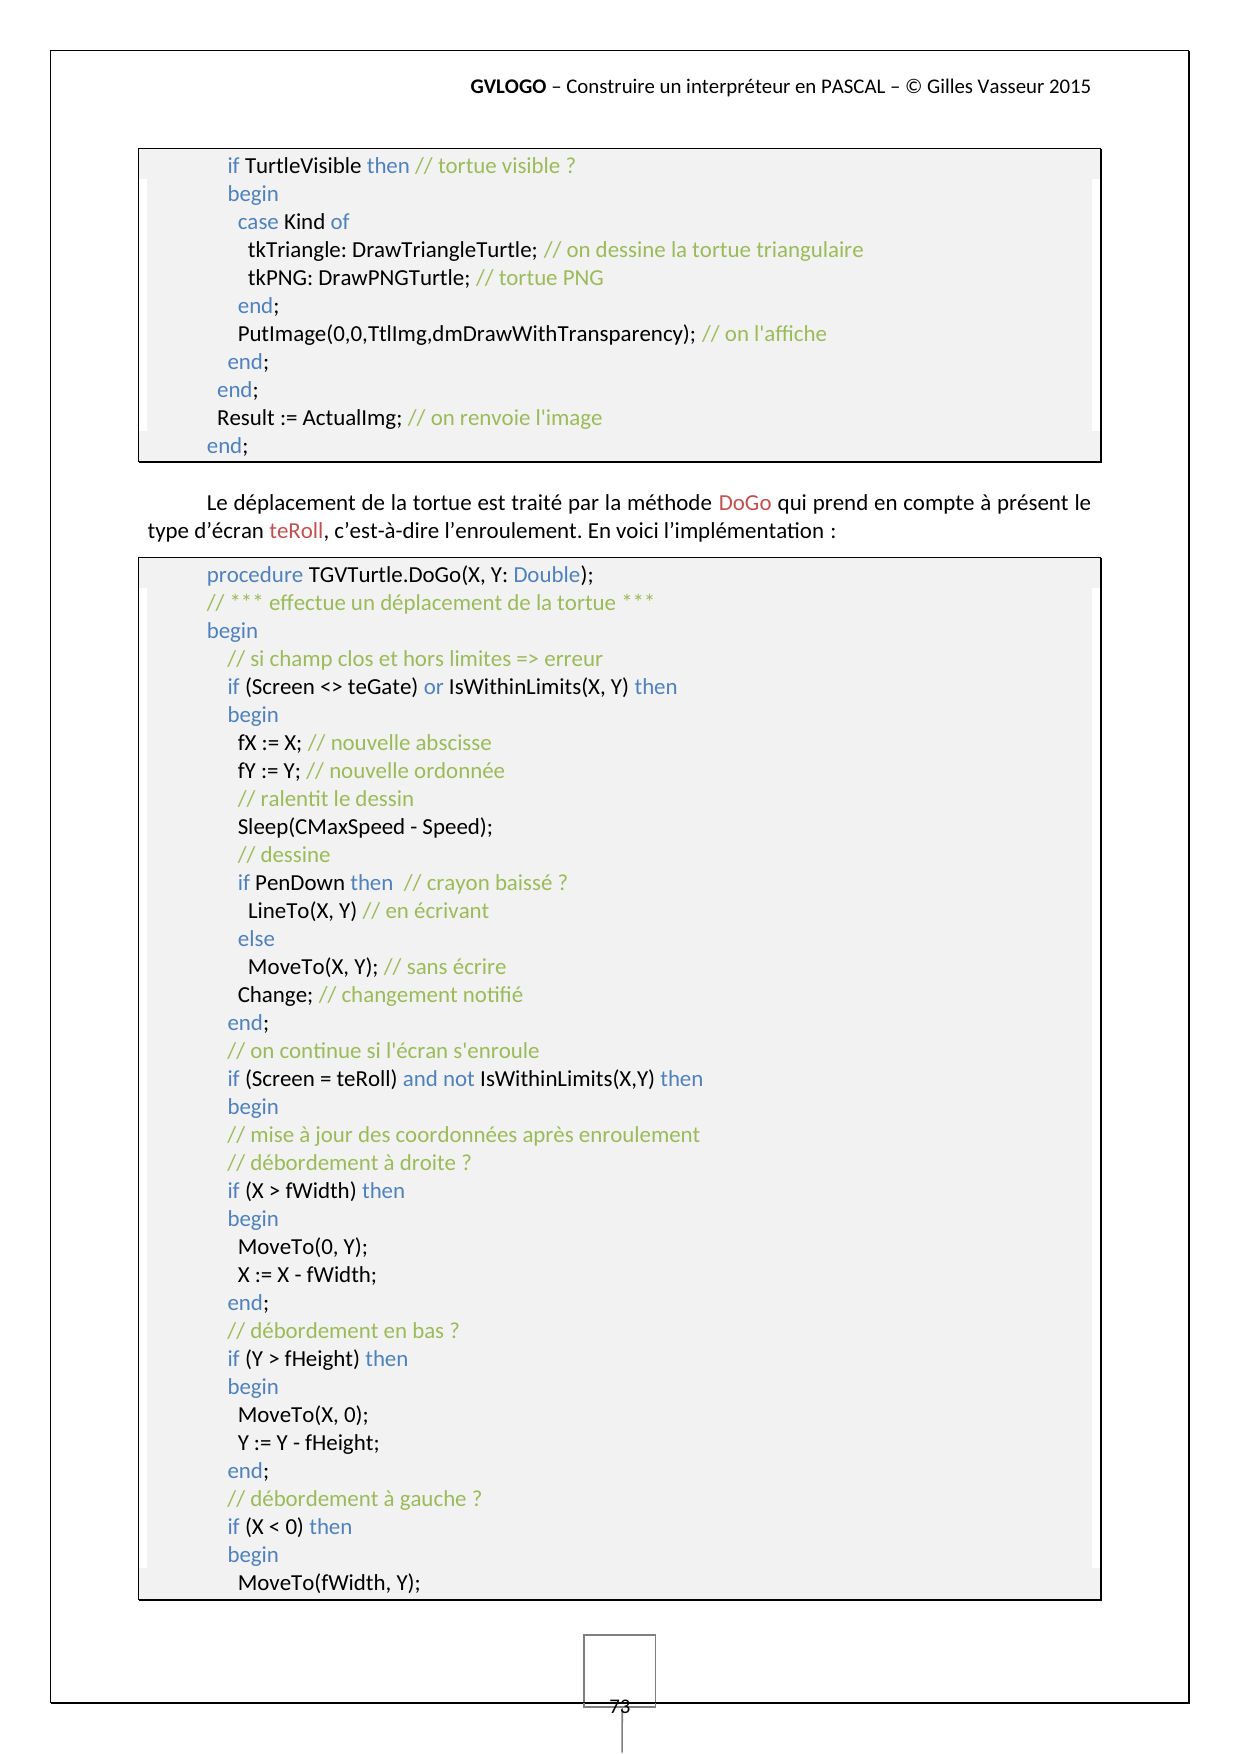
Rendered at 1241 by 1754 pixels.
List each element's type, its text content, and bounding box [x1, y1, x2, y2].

text // débordement à droite ? [147, 1148, 1092, 1176]
text MoveTo(fWidth, Y); [139, 1565, 1100, 1599]
text end; [147, 291, 1092, 319]
text case Kind of [147, 207, 1092, 235]
text if (X < 0) then [147, 1512, 1092, 1541]
text if (Y > fHeight) then [147, 1344, 1092, 1372]
text procedure TGVTurtle.DoGo(X, Y: Double); [139, 558, 1100, 588]
text Result := ActualImg; // on renvoie l'image [147, 403, 1092, 428]
text begin [147, 1204, 1092, 1232]
text // mise à jour des coordonnées après enroulement [147, 1120, 1092, 1148]
text X := X - fWidth; [147, 1260, 1092, 1288]
text fX := X; // nouvelle abscisse [147, 728, 1092, 756]
text MoveTo(X, 0); [147, 1400, 1092, 1428]
text tkTriangle: DrawTriangleTurtle; // on dessine la tortue triangulaire [147, 235, 1092, 263]
text begin [147, 700, 1092, 728]
text // *** effectue un déplacement de la tortue *** [147, 588, 1092, 616]
text if PenDown then // crayon baissé ? [147, 868, 1092, 896]
text // débordement en bas ? [147, 1316, 1092, 1344]
text MoveTo(X, Y); // sans écrire [147, 952, 1092, 980]
text end; [147, 1456, 1092, 1484]
text end; [147, 1288, 1092, 1316]
text tkPNG: DrawPNGTurtle; // tortue PNG [147, 263, 1092, 291]
text // si champ clos et hors limites => erreur [147, 644, 1092, 672]
text Change; // changement notifié [147, 980, 1092, 1008]
text LineTo(X, Y) // en écrivant [147, 896, 1092, 924]
text if (Screen <> teGate) or IsWithinLimits(X, Y) then [147, 672, 1092, 700]
text else [147, 924, 1092, 952]
text fY := Y; // nouvelle ordonnée [147, 756, 1092, 784]
text if (Screen = teRoll) and not IsWithinLimits(X,Y) then [147, 1064, 1092, 1092]
text // dessine [147, 840, 1092, 868]
text begin [147, 1372, 1092, 1400]
text if (X > fWidth) then [147, 1176, 1092, 1204]
text begin [147, 616, 1092, 644]
text end; [147, 1008, 1092, 1036]
text // on continue si l'écran s'enroule [147, 1036, 1092, 1064]
text end; [147, 375, 1092, 403]
text // ralentit le dessin [147, 784, 1092, 812]
text MoveTo(0, Y); [147, 1232, 1092, 1260]
text end; [139, 428, 1100, 461]
text begin [147, 1092, 1092, 1120]
text Y := Y - fHeight; [147, 1428, 1092, 1456]
text Sleep(CMaxSpeed - Speed); [147, 812, 1092, 840]
text PutImage(0,0,TtlImg,dmDrawWithTransparency); // on l'affiche [147, 319, 1092, 347]
text begin [147, 179, 1092, 207]
text // débordement à gauche ? [147, 1484, 1092, 1512]
text if TurtleVisible then // tortue visible ? [139, 149, 1100, 179]
text end; [147, 347, 1092, 375]
text begin [147, 1541, 1092, 1565]
text Le déplacement de la tortue est traité par la méthode DoGo qui prend en compte à présent le type d’écran teRoll, c’est-à-dire l’enroulement. En voici l’implémentation : [147, 488, 1092, 544]
